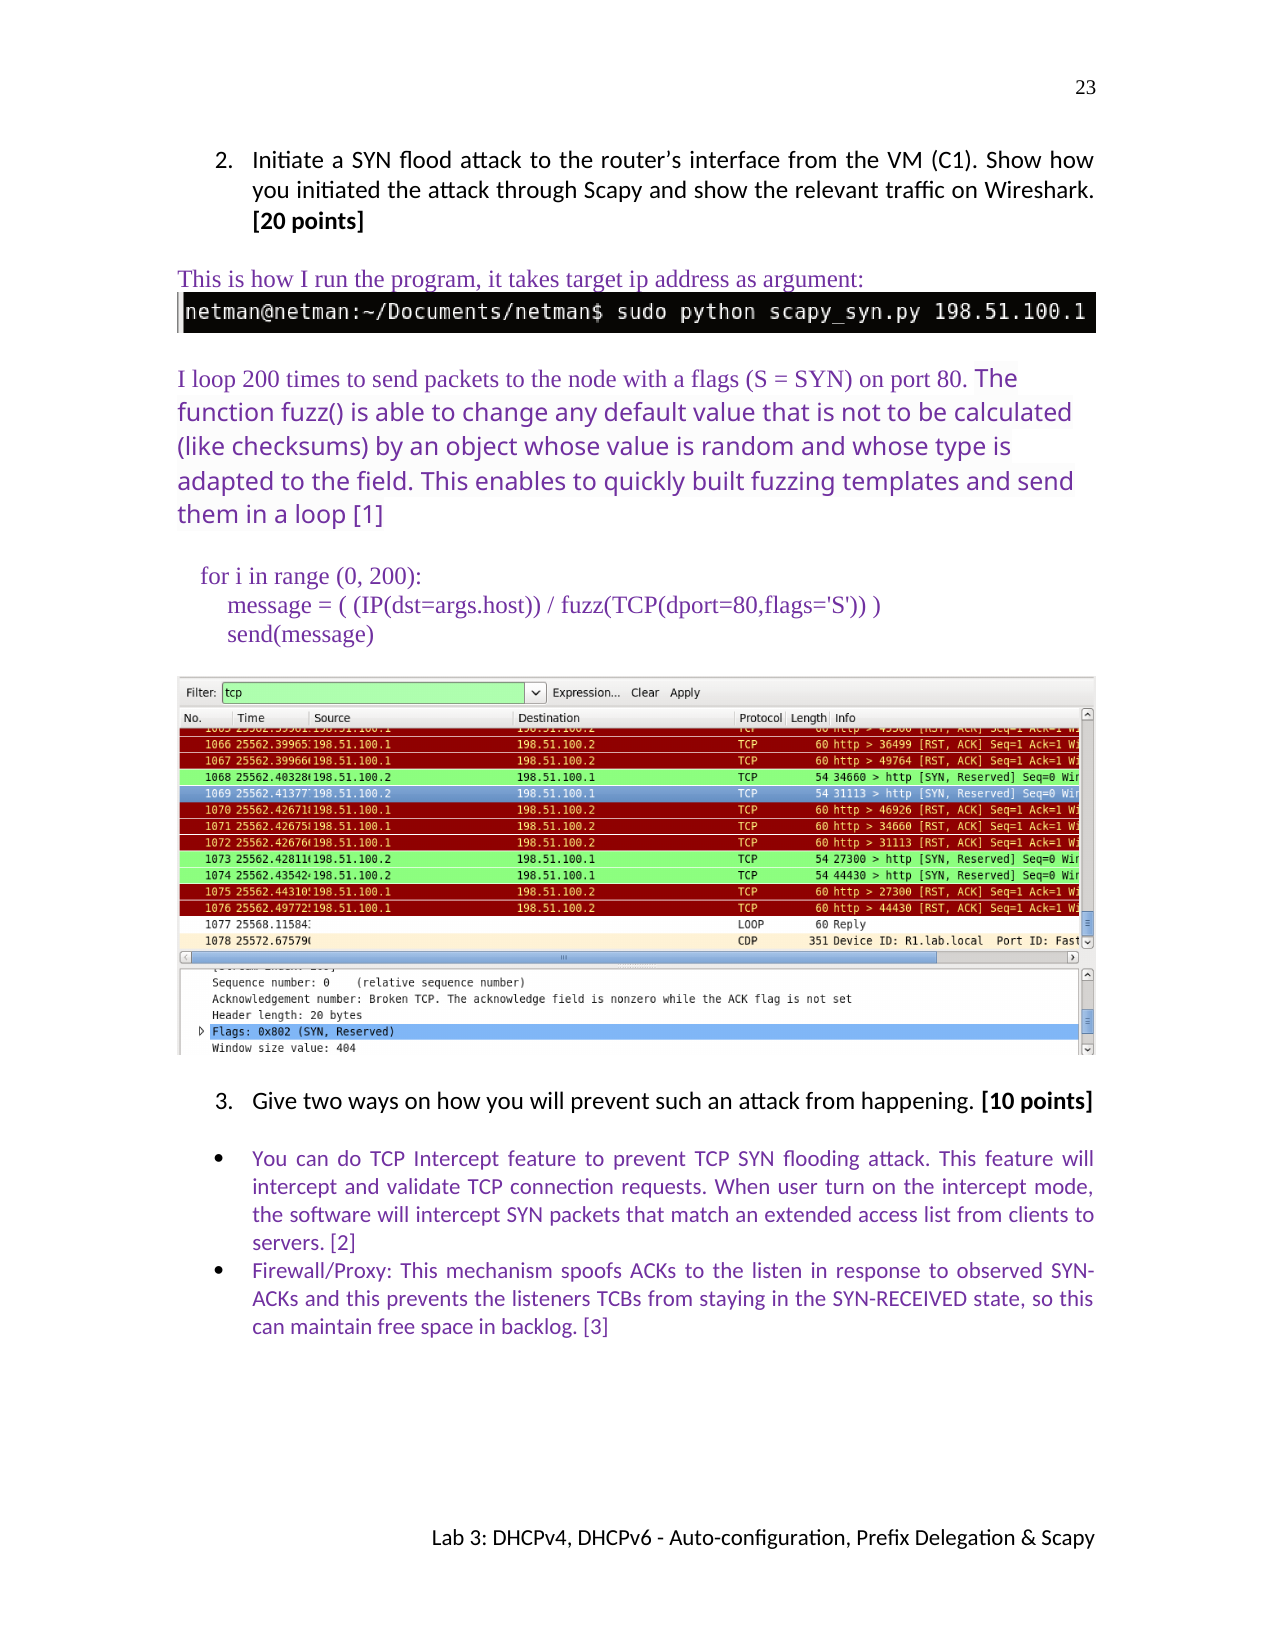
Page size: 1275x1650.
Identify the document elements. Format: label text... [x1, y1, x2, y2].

text ﻿ for i in range (0, 200): [177, 560, 1096, 591]
list Firewall/Proxy: This mechanism spoofs ACKs to the listen in response to observed SYN-ACKs and this prevents the listeners TCBs from staying in the SYN-RECEIVED state, so this can maintain free space in backlog. [3] [214, 1256, 1096, 1341]
text message = ( (IP(dst=args.host)) / fuzz(TCP(dport=80,flags='S')) ) [177, 591, 1096, 619]
picture [177, 292, 1096, 333]
list Give two ways on how you will prevent such an attack from happening. [10 points] [214, 1085, 1096, 1116]
list Initiate a SYN flood attack to the router’s interface from the VM (C1). Show how you initiated the attack through Scapy and show the relevant traffic on Wireshark. [20 points] [214, 144, 1096, 235]
text I loop 200 times to send packets to the node with a flags (S = SYN) on port 80. The function fuzz() is able to change any default value that is not to be calculated (like checksums) by an object whose value is random and whose type is adapted to the field. This enables to quickly built fuzzing templates and send them in a loop [1] [177, 361, 974, 395]
text I loop 200 times to send packets to the node with a flags (S = SYN) on port 80. The function fuzz() is able to change any default value that is not to be calculated (like checksums) by an object whose value is random and whose type is adapted to the field. This enables to quickly built fuzzing templates and send them in a loop [1] [384, 361, 1096, 531]
picture [177, 676, 1096, 1055]
text This is how I run the program, it takes target ip address as argument: [177, 264, 1096, 292]
list You can do TCP Intercept feature to prevent TCP SYN flooding attack. This feature will intercept and validate TCP connection requests. When user turn on the intercept mode, the software will intercept SYN packets that match an extended access list from clients to servers. [2] [214, 1144, 1096, 1256]
text send(message) [177, 619, 1096, 648]
